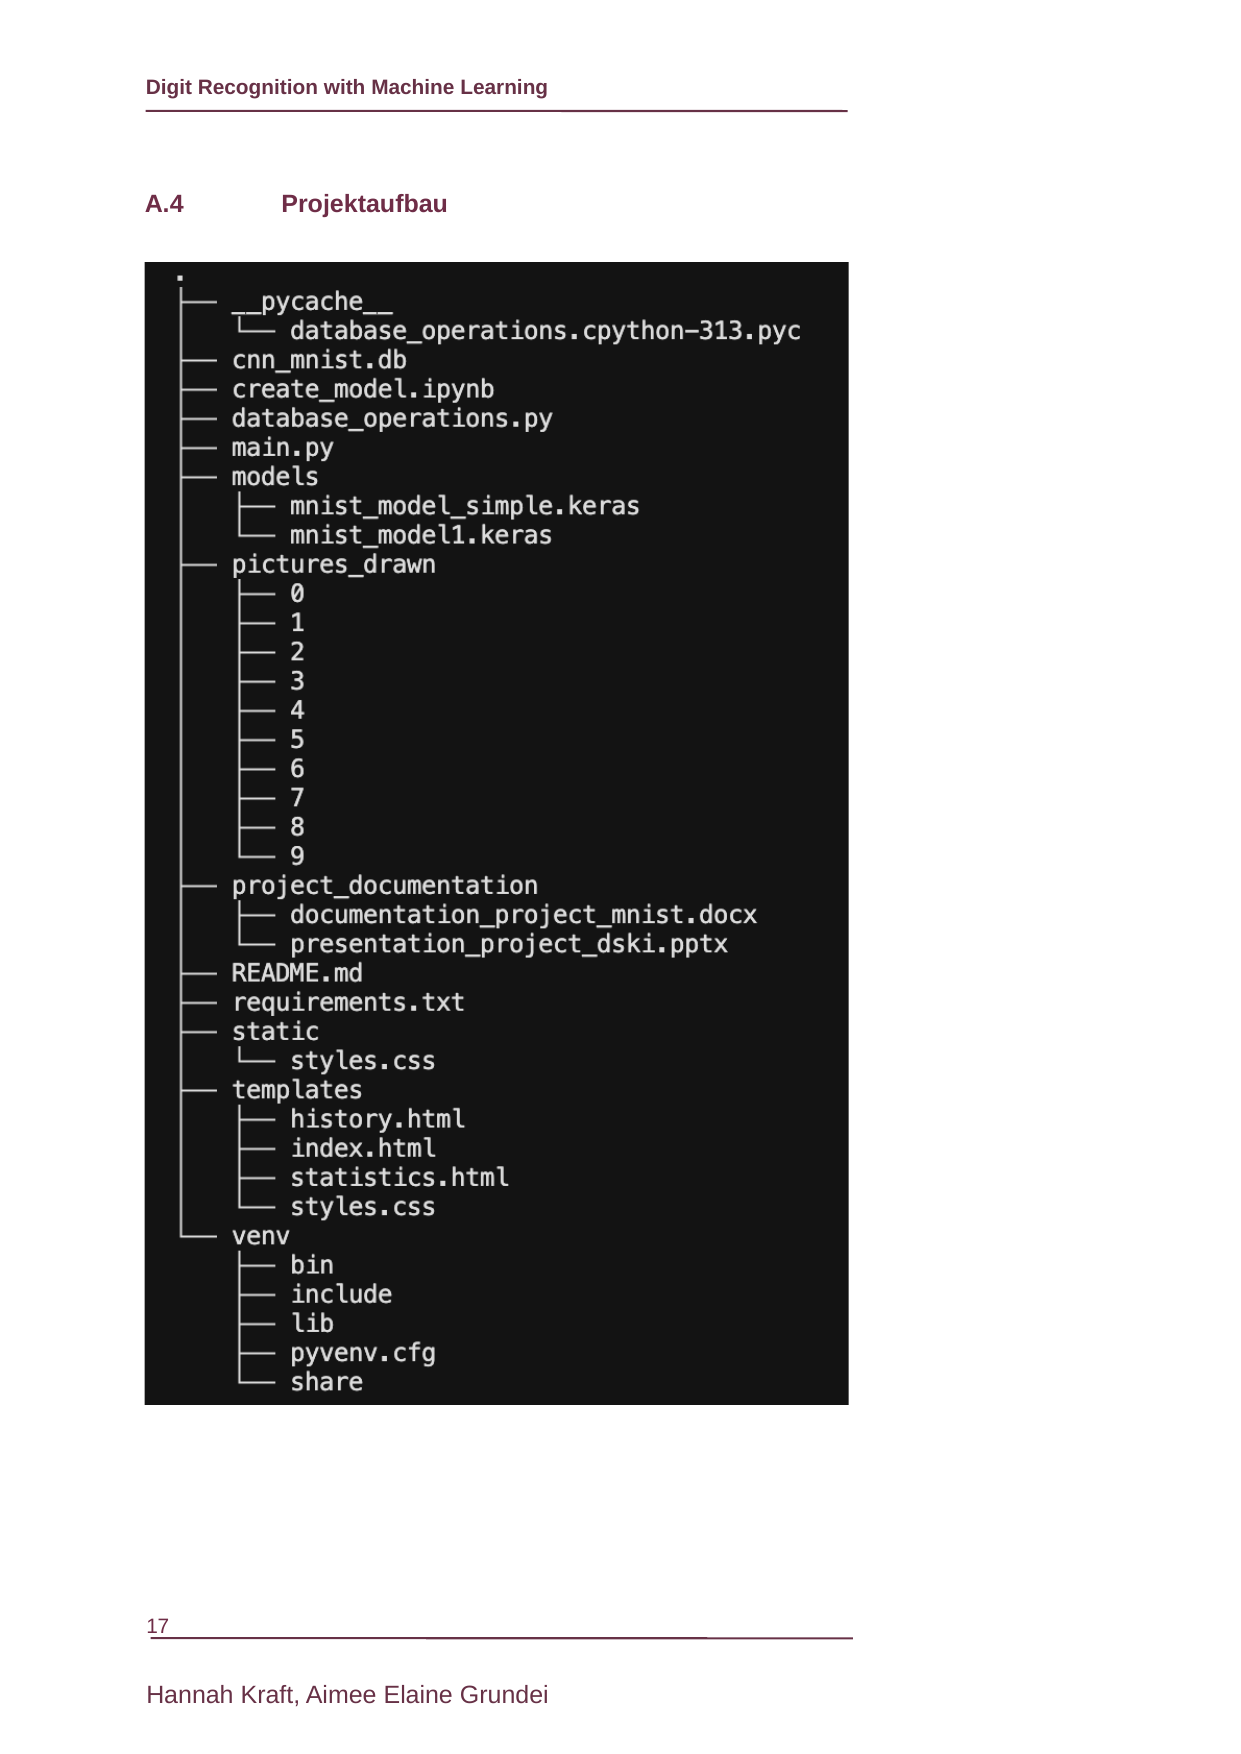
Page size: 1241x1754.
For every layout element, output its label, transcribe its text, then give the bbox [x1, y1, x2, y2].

picture [144, 262, 849, 1405]
subtitle A.4 Projektaufbau [144, 189, 1099, 218]
